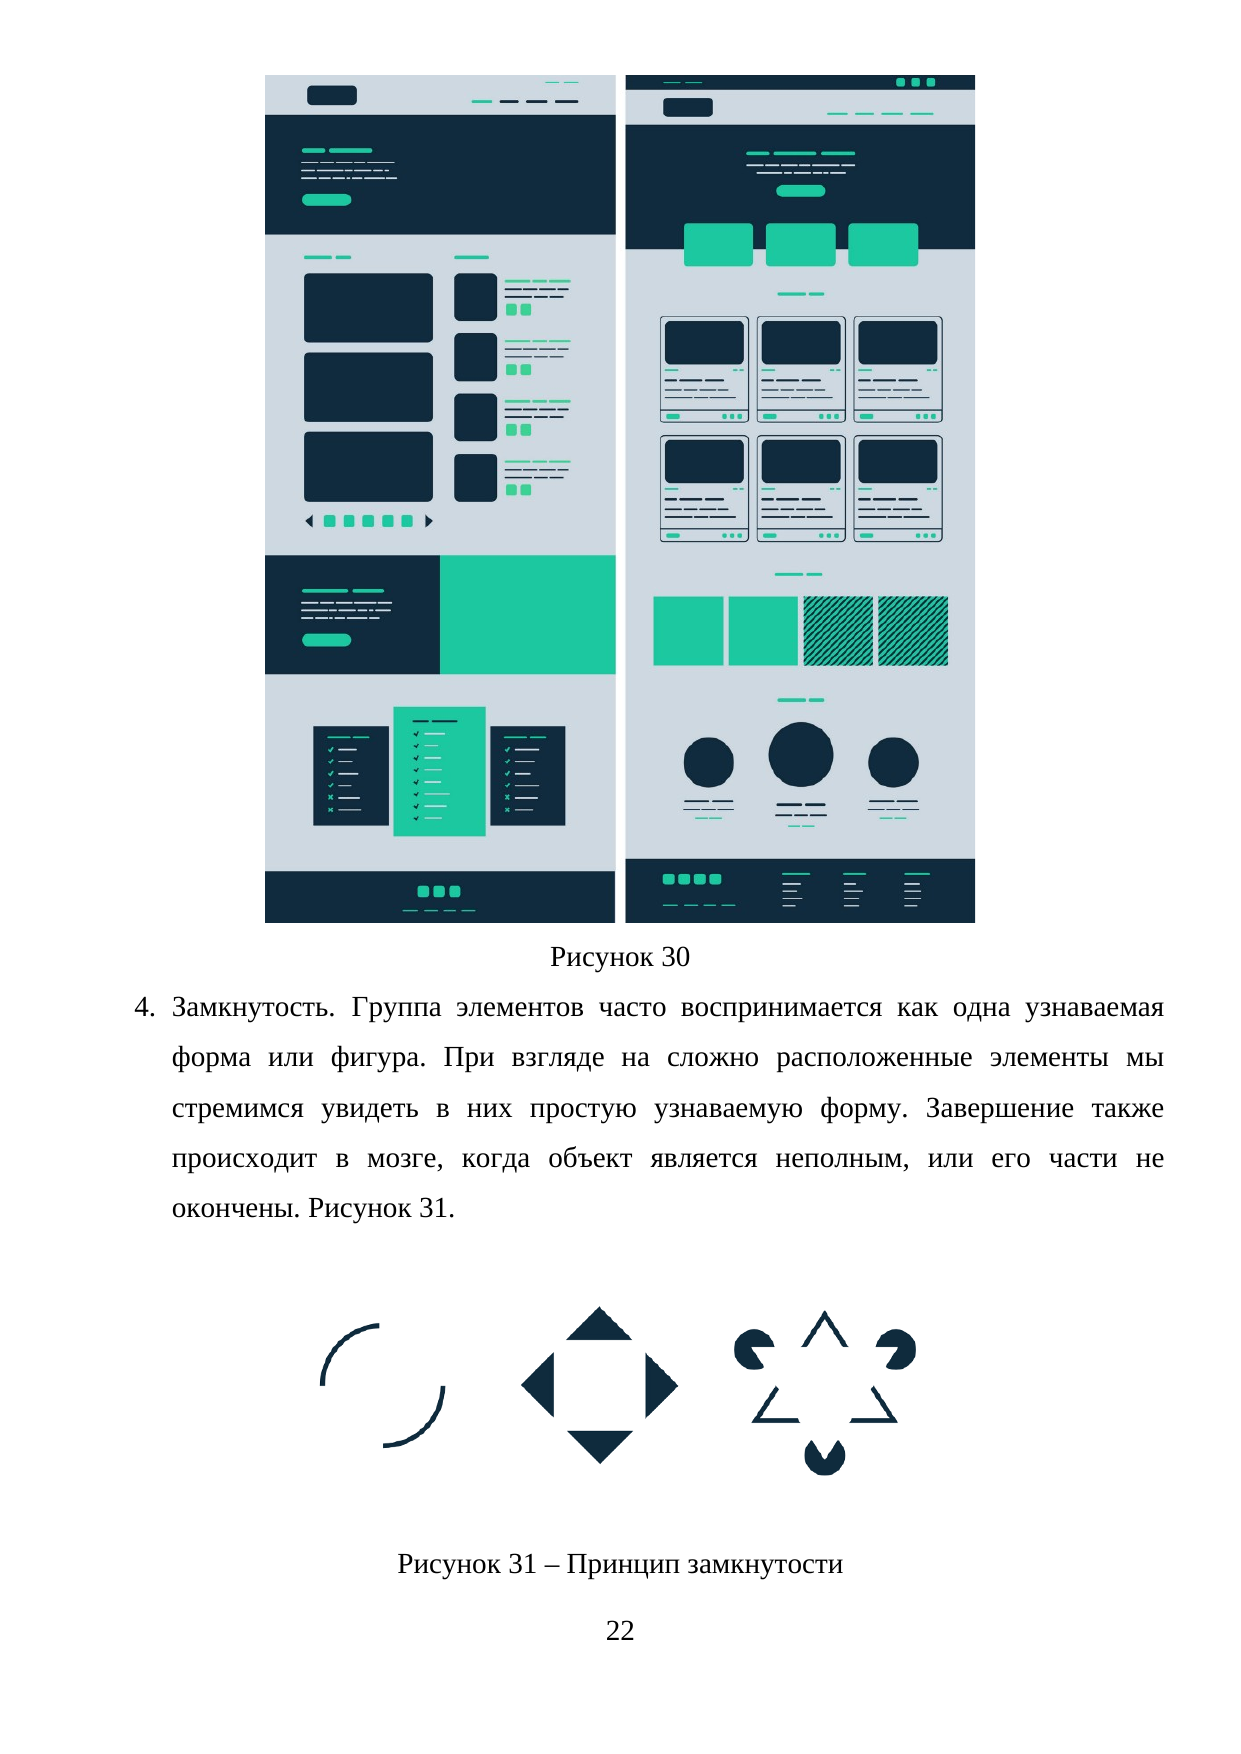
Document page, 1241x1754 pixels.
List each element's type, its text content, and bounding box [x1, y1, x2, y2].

list Замкнутость. Группа элементов часто воспринимается как одна узнаваемая форма или фигура. При взгляде на сложно расположенные элементы мы стремимся увидеть в них простую узнаваемую форму. Завершение также происходит в мозге, когда объект является неполным, или его части не окончены. Рисунок 31. [134, 989, 1165, 1224]
picture [279, 1240, 962, 1529]
text Рисунок 30 [75, 939, 1165, 972]
picture [265, 75, 976, 923]
text Рисунок 31 – Принцип замкнутости [75, 1546, 1165, 1579]
